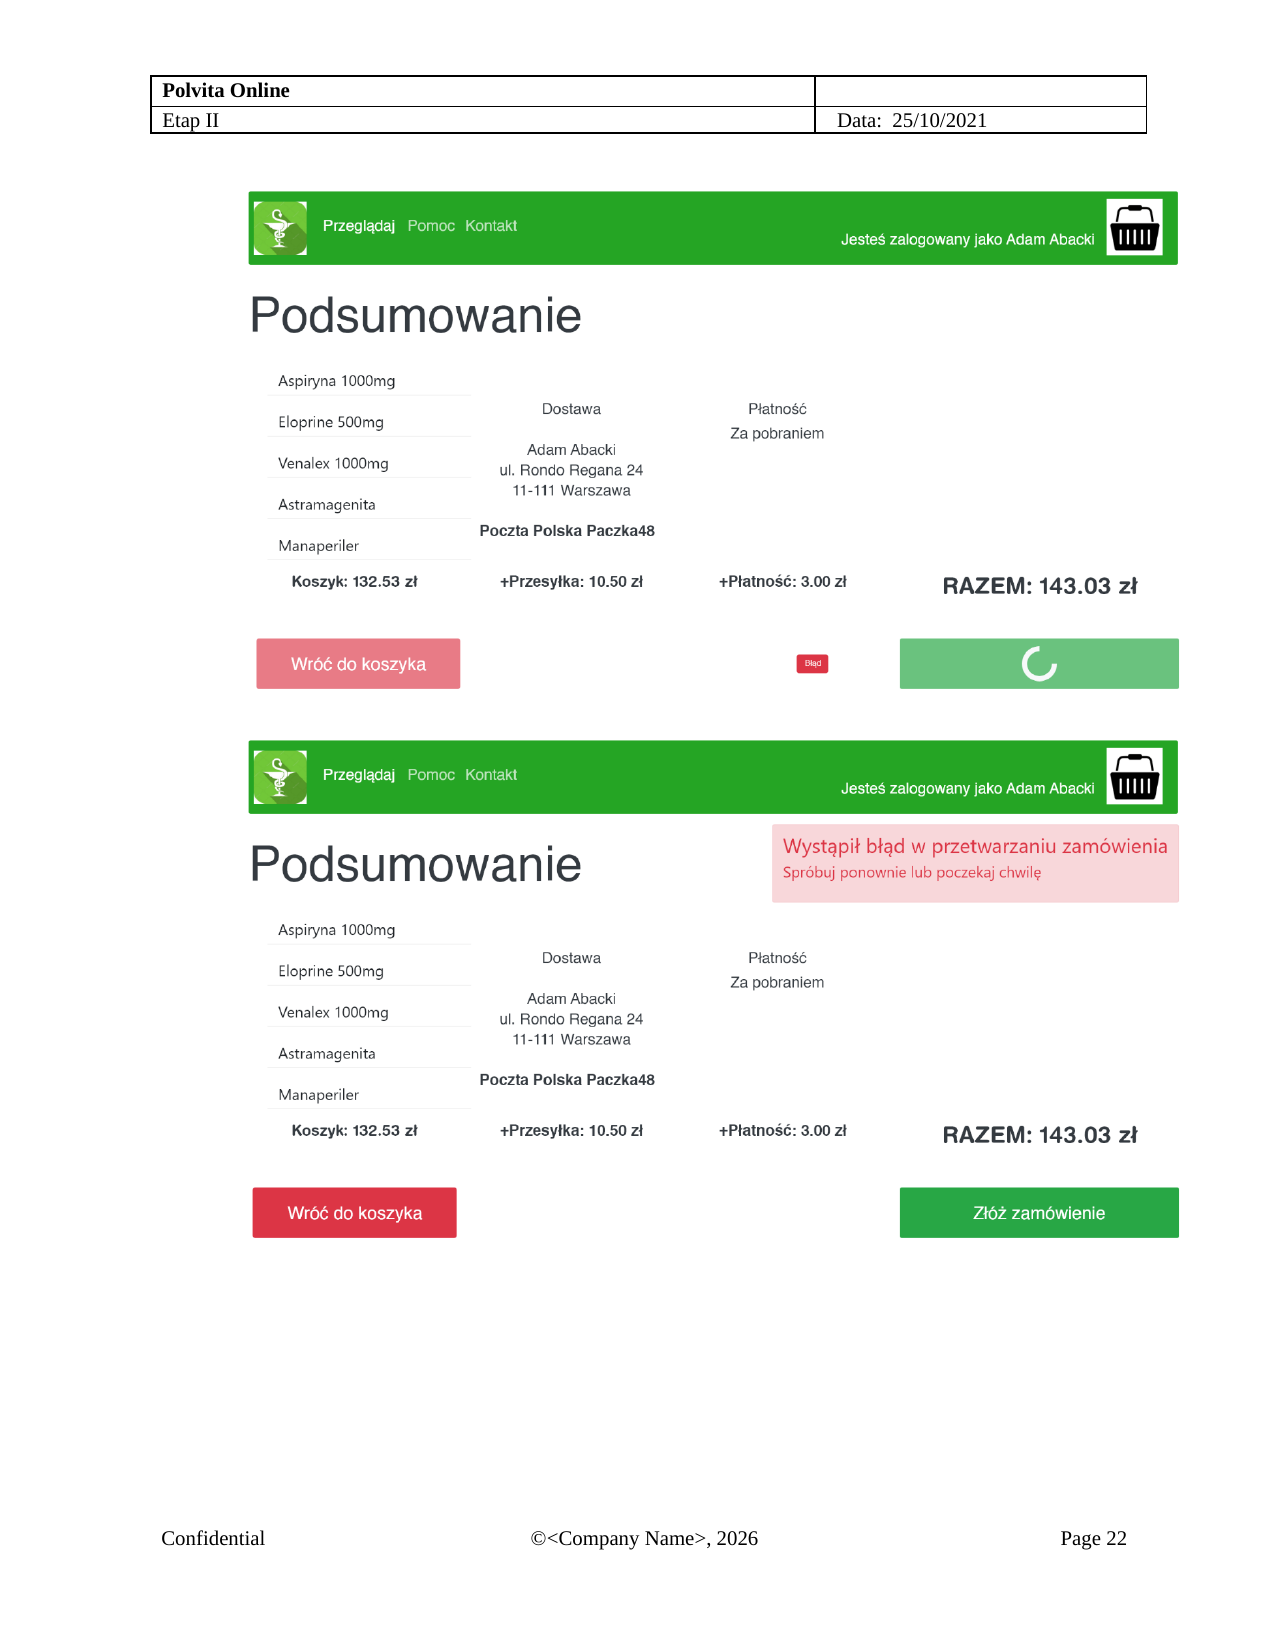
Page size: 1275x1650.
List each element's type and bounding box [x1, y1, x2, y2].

picture [225, 158, 1200, 1257]
